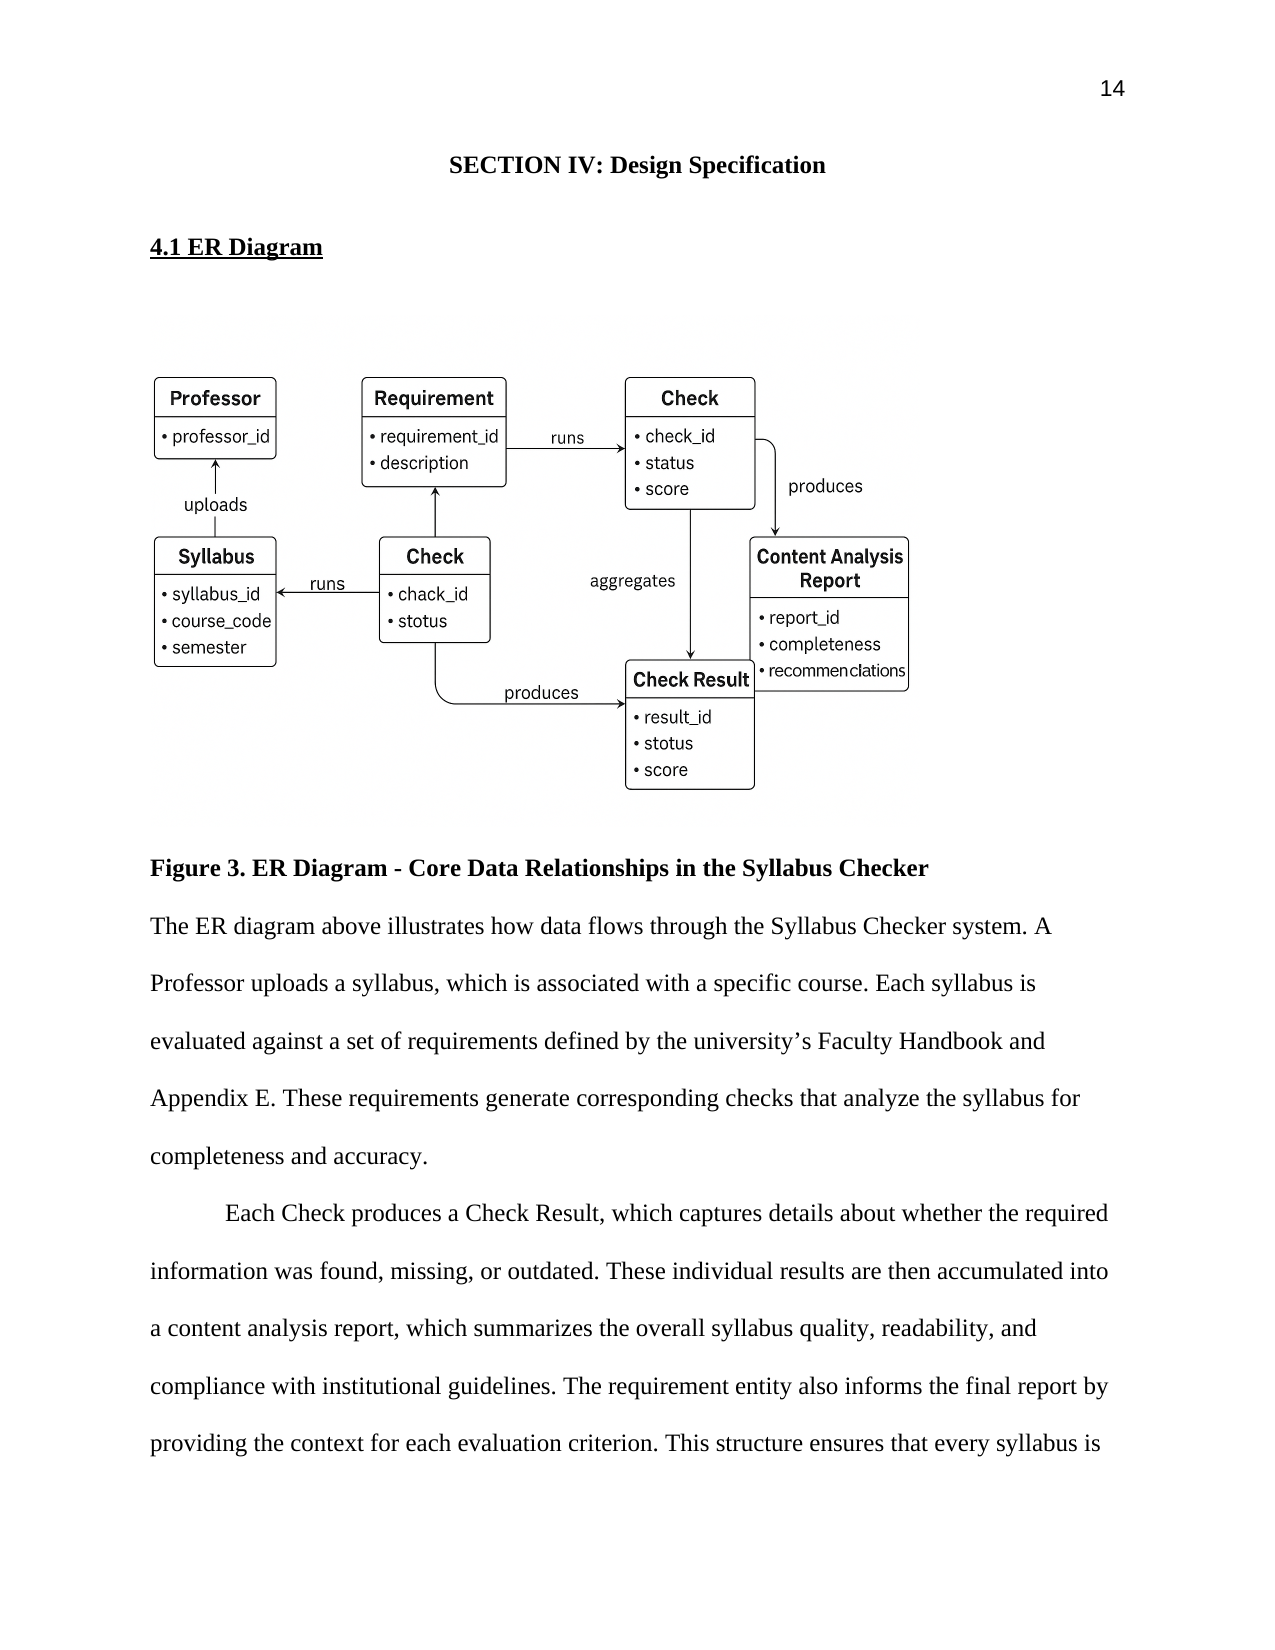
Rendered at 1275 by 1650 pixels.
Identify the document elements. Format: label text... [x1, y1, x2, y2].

subtitle SECTION IV: Design Specification [150, 150, 1125, 179]
picture [150, 315, 920, 827]
text Figure 3. ER Diagram - Core Data Relationships in the Syllabus Checker [150, 853, 1125, 882]
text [150, 1198, 1125, 1457]
text The ER diagram above illustrates how data flows through the Syllabus Checker system. A Professor uploads a syllabus, which is associated with a specific course. Each syllabus is evaluated against a set of requirements defined by the university’s Faculty Handbook and Appendix E. These requirements generate corresponding checks that analyze the syllabus for completeness and accuracy. [150, 911, 1125, 1170]
text 4.1 ER Diagram [150, 232, 1125, 261]
